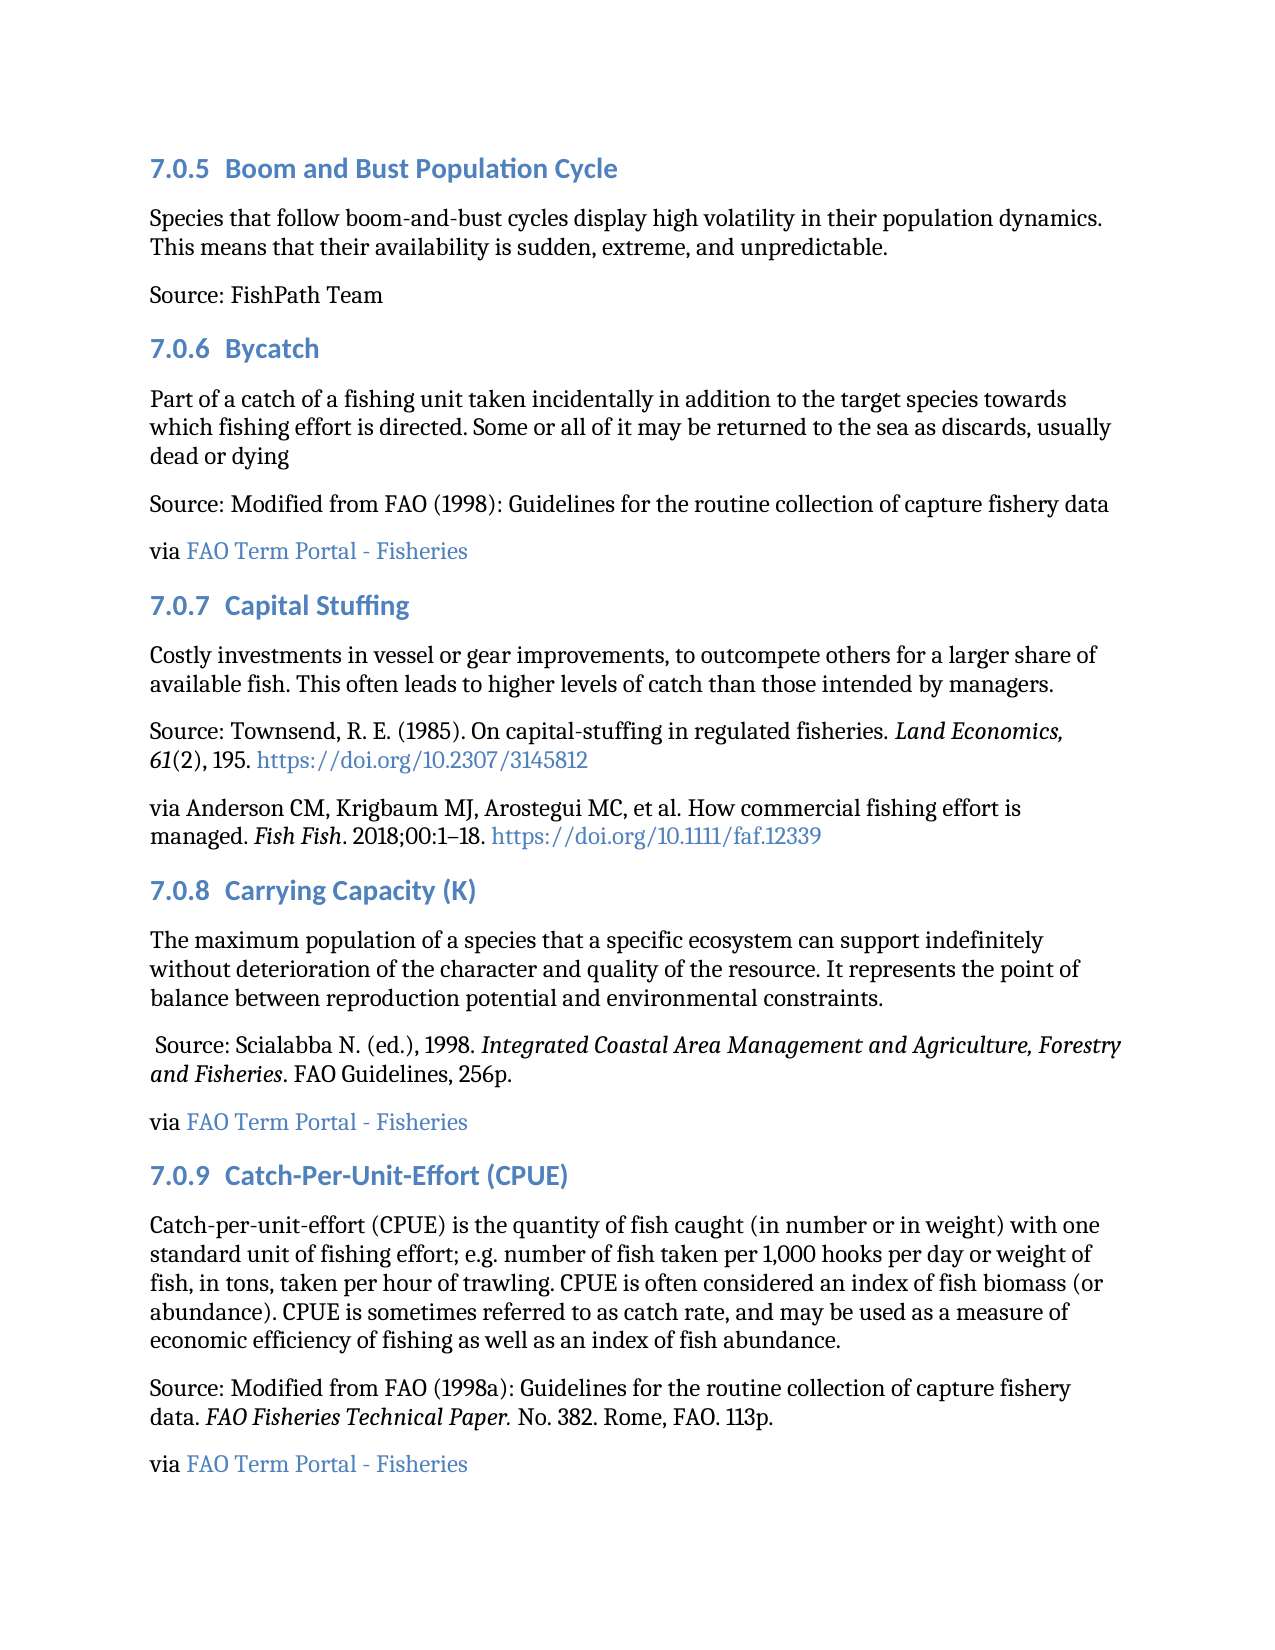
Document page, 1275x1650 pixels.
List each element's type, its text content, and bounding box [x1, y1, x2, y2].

text Costly investments in vessel or gear improvements, to outcompete others for a larger share of available fish. This often leads to higher levels of catch than those intended by managers. [150, 641, 1125, 698]
text Source: Scialabba N. (ed.), 1998. Integrated Coastal Area Management and Agriculture, Forestry and Fisheries. FAO Guidelines, 256p. [150, 1031, 1125, 1089]
subtitle 7.0.9 Catch-Per-Unit-Effort (CPUE) [150, 1157, 1125, 1193]
text Source: FishPath Team [150, 281, 1125, 309]
text Source: Modified from FAO (1998): Guidelines for the routine collection of capture fishery data [150, 489, 1125, 518]
text Species that follow boom-and-bust cycles display high volatility in their population dynamics. This means that their availability is sudden, extreme, and unpredictable. [150, 204, 1125, 262]
text via FAO Term Portal - Fisheries [150, 537, 1125, 566]
text via FAO Term Portal - Fisheries [150, 1450, 1125, 1479]
text Catch-per-unit-effort (CPUE) is the quantity of fish caught (in number or in weight) with one standard unit of fishing effort; e.g. number of fish taken per 1,000 hooks per day or weight of fish, in tons, taken per hour of trawling. CPUE is often considered an index of fish biomass (or abundance). CPUE is sometimes referred to as catch rate, and may be used as a measure of economic efficiency of fishing as well as an index of fish abundance. [150, 1211, 1125, 1355]
text via FAO Term Portal - Fisheries [150, 1107, 1125, 1136]
text Source: Townsend, R. E. (1985). On capital-stuffing in regulated fisheries. Land Economics, 61(2), 195. https://doi.org/10.2307/3145812 [150, 717, 1125, 775]
subtitle 7.0.8 Carrying Capacity (K) [150, 872, 1125, 907]
subtitle 7.0.6 Bycatch [150, 330, 1125, 366]
text Source: Modified from FAO (1998a): Guidelines for the routine collection of capture fishery data. FAO Fisheries Technical Paper. No. 382. Rome, FAO. 113p. [150, 1374, 1125, 1431]
subtitle 7.0.5 Boom and Bust Population Cycle [150, 150, 1125, 186]
text via Anderson CM, Krigbaum MJ, Arostegui MC, et al. How commercial fishing effort is managed. Fish Fish. 2018;00:1–18. https://doi.org/10.1111/faf.12339 [150, 793, 1125, 851]
subtitle 7.0.7 Capital Stuffing [150, 587, 1125, 622]
text The maximum population of a species that a specific ecosystem can support indefinitely without deterioration of the character and quality of the resource. It represents the point of balance between reproduction potential and environmental constraints. [150, 926, 1125, 1012]
text Part of a catch of a fishing unit taken incidentally in addition to the target species towards which fishing effort is directed. Some or all of it may be returned to the sea as discards, usually dead or dying [150, 384, 1125, 471]
